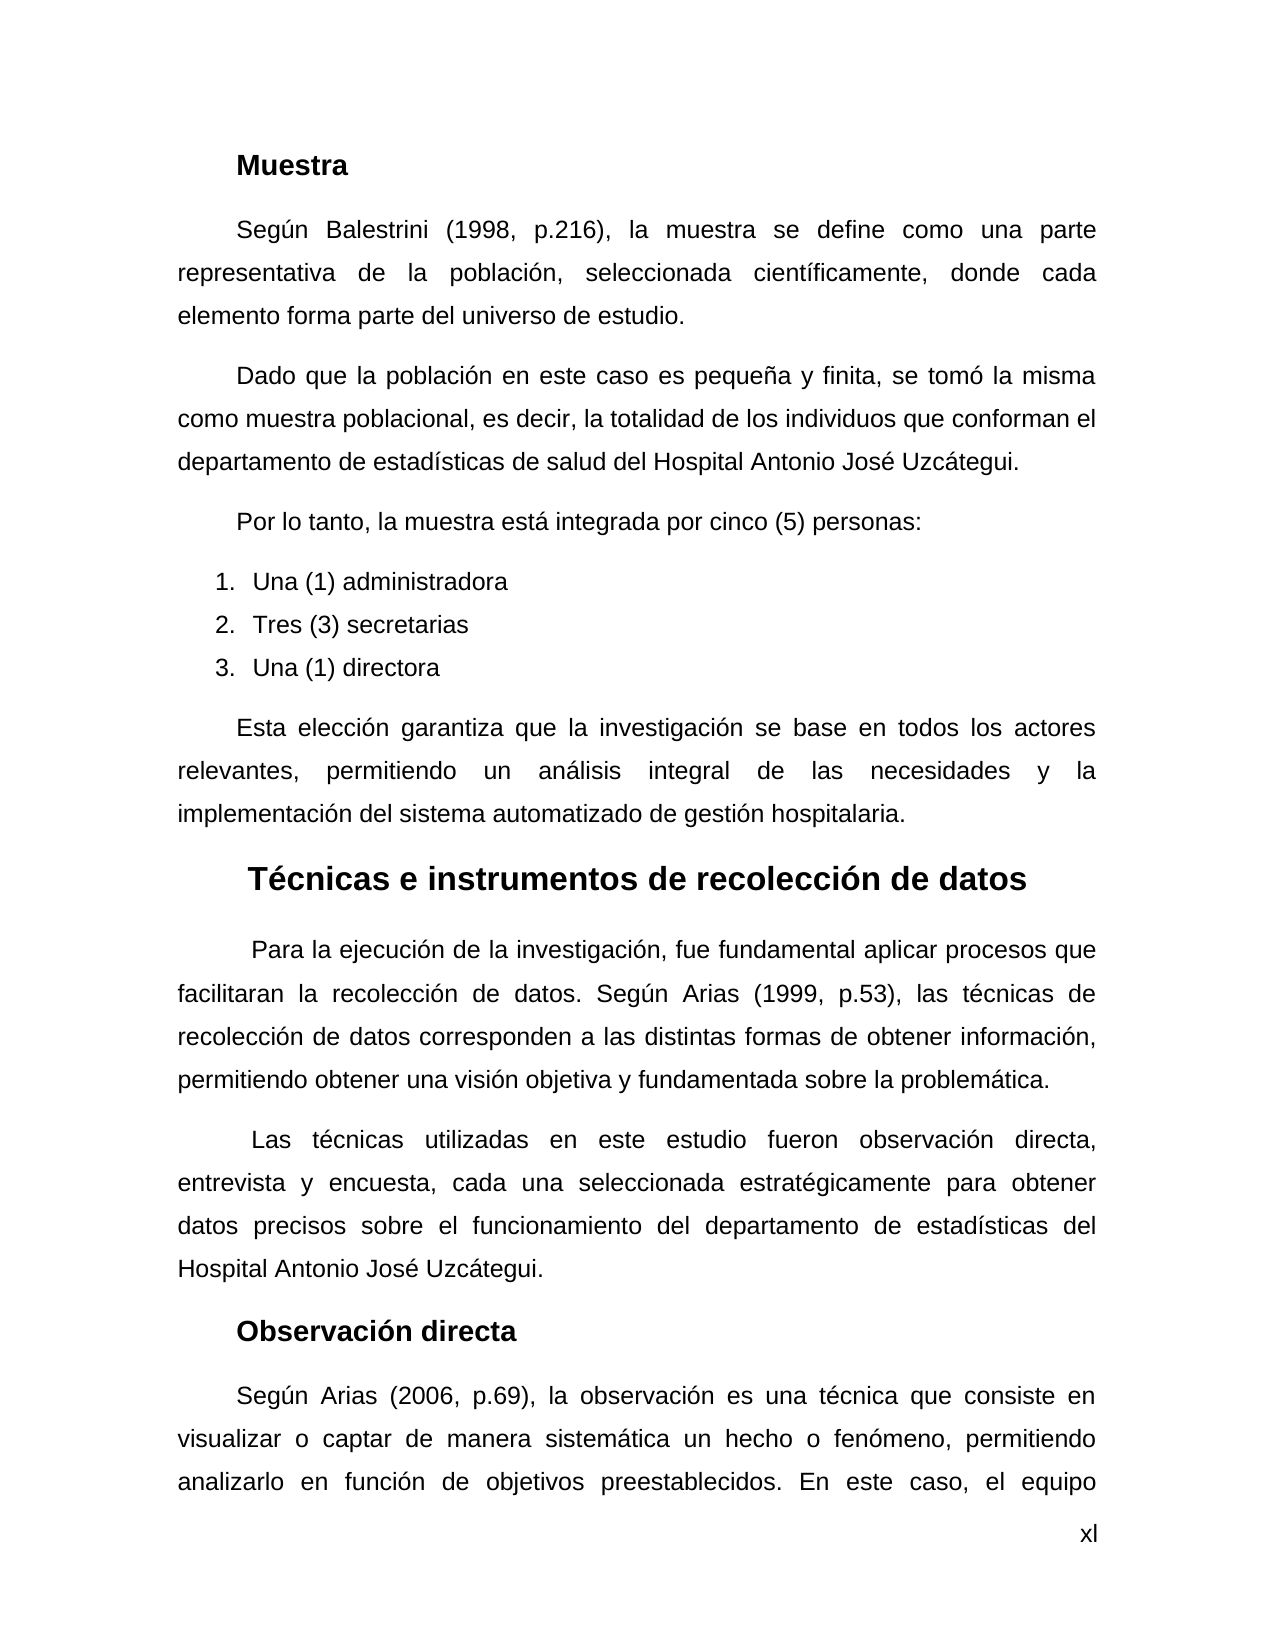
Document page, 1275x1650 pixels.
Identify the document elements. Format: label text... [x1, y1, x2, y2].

text Según Balestrini (1998, p.216), la muestra se define como una parte representativa de la población, seleccionada científicamente, donde cada elemento forma parte del universo de estudio. [177, 215, 1098, 330]
text Esta elección garantiza que la investigación se base en todos los actores relevantes, permitiendo un análisis integral de las necesidades y la implementación del sistema automatizado de gestión hospitalaria. [177, 713, 1098, 828]
text Por lo tanto, la muestra está integrada por cinco (5) personas: [177, 507, 1098, 536]
subtitle Muestra [236, 148, 1098, 181]
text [177, 1381, 1098, 1496]
subtitle Observación directa [236, 1314, 1098, 1347]
list Tres (3) secretarias [215, 610, 1098, 638]
text Para la ejecución de la investigación, fue fundamental aplicar procesos que facilitaran la recolección de datos. Según Arias (1999, p.53), las técnicas de recolección de datos corresponden a las distintas formas de obtener información, permitiendo obtener una visión objetiva y fundamentada sobre la problemática. [177, 936, 1098, 1094]
subtitle Técnicas e instrumentos de recolección de datos [177, 859, 1098, 897]
text Las técnicas utilizadas en este estudio fueron observación directa, entrevista y encuesta, cada una seleccionada estratégicamente para obtener datos precisos sobre el funcionamiento del departamento de estadísticas del Hospital Antonio José Uzcátegui. [177, 1125, 1098, 1283]
list Una (1) directora [215, 653, 1098, 682]
text Dado que la población en este caso es pequeña y finita, se tomó la misma como muestra poblacional, es decir, la totalidad de los individuos que conforman el departamento de estadísticas de salud del Hospital Antonio José Uzcátegui. [177, 361, 1098, 476]
list Una (1) administradora [215, 567, 1098, 595]
